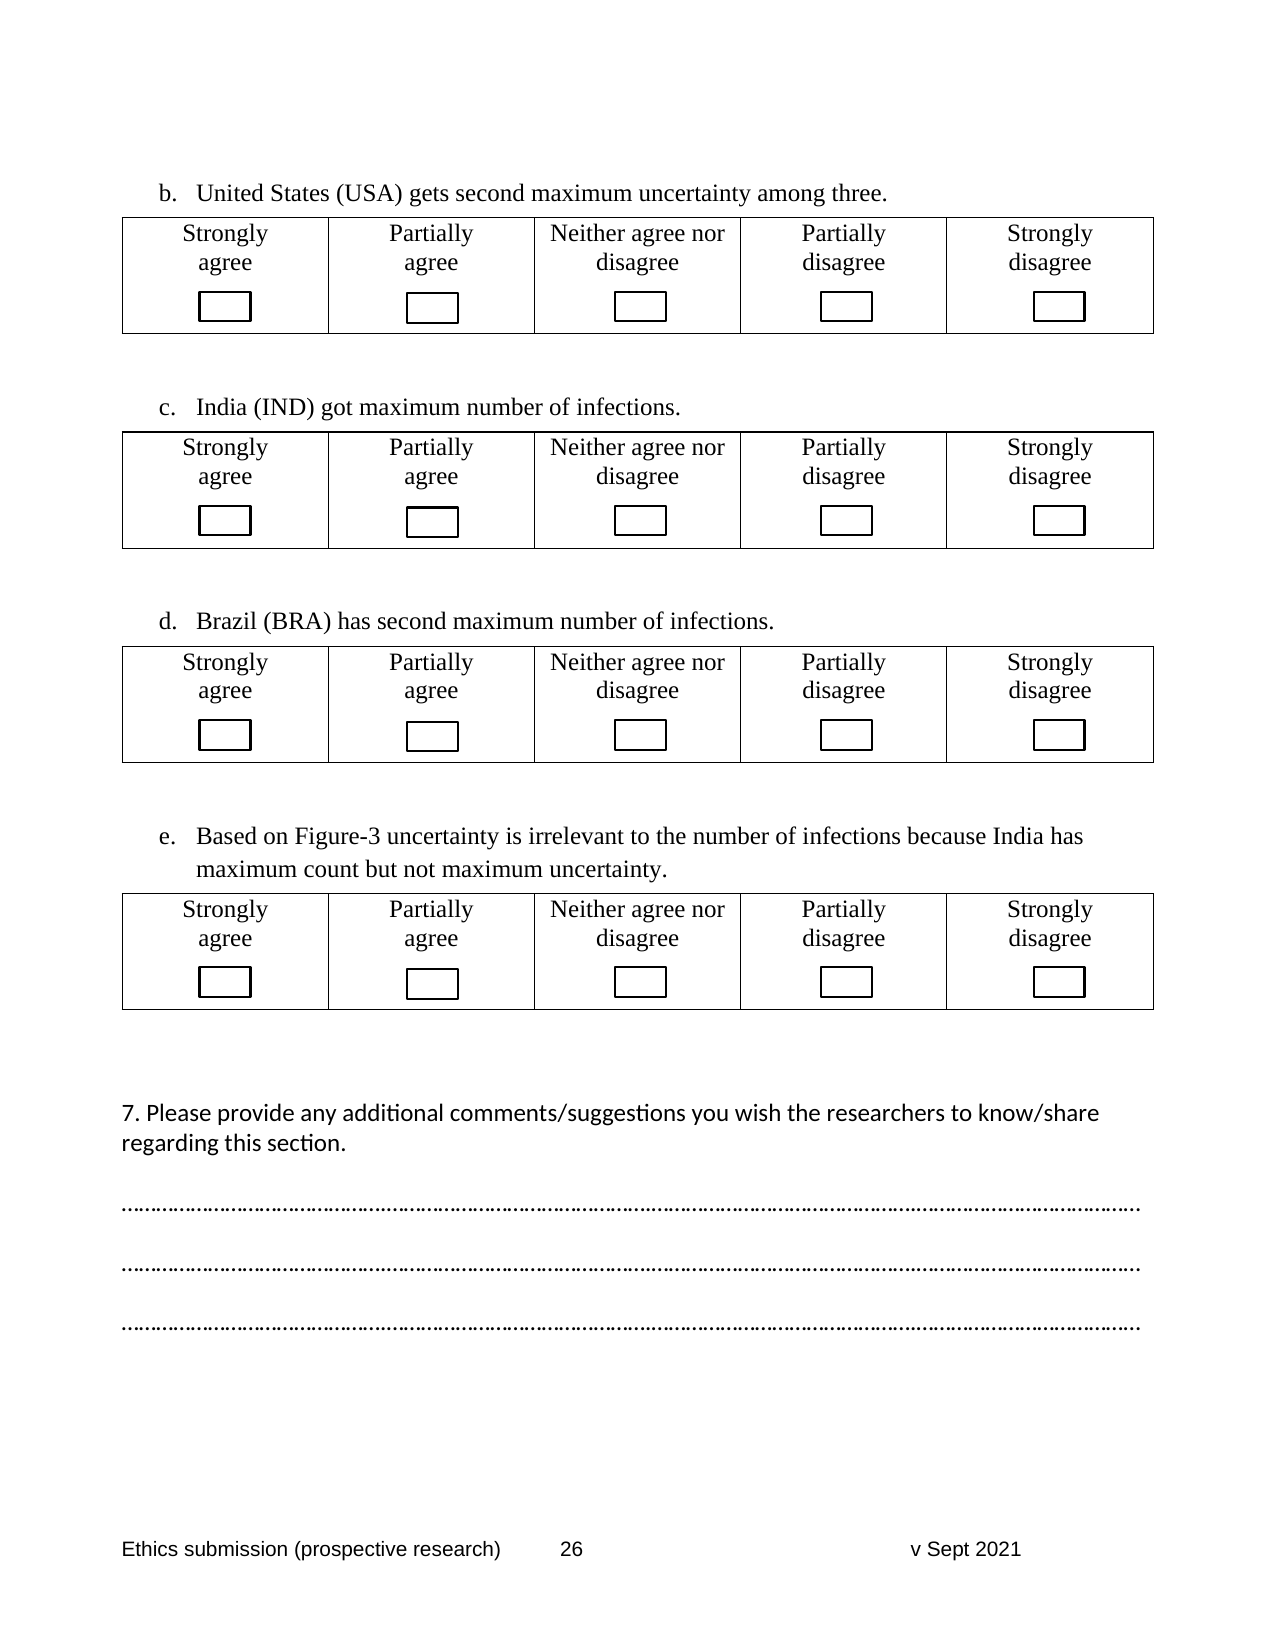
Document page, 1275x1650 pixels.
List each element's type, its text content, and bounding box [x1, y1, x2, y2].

table_header Partially disagree [741, 647, 946, 762]
table_header Strongly agree [123, 433, 328, 547]
table_header Neither agree nor disagree [535, 647, 740, 762]
table_header Strongly agree [123, 218, 328, 333]
list India (IND) got maximum number of infections. [159, 392, 1153, 421]
list United States (USA) gets second maximum uncertainty among three. [159, 178, 1153, 207]
table_header Neither agree nor disagree [535, 433, 740, 547]
table_header Partially agree [329, 647, 534, 762]
table_header Strongly disagree [947, 647, 1153, 762]
text ……………………………………….……………………………………….……………………………………….………………………………… [121, 1306, 1153, 1337]
table_header Partially disagree [741, 894, 946, 1009]
table_header Strongly agree [123, 647, 328, 762]
table_header Neither agree nor disagree [535, 894, 740, 1009]
table_header Partially agree [329, 433, 534, 547]
table_header Neither agree nor disagree [535, 218, 740, 333]
table_header Strongly agree [123, 894, 328, 1009]
text ……………………………………….……………………………………….……………………………………….………………………………… [121, 1247, 1153, 1277]
text ……………………………………….……………………………………….……………………………………….………………………………… [121, 1187, 1153, 1217]
table_header Strongly disagree [947, 894, 1153, 1009]
list Brazil (BRA) has second maximum number of infections. [159, 606, 1153, 635]
table_header Partially agree [329, 894, 534, 1009]
table_header Partially disagree [741, 218, 946, 333]
table_header Partially agree [329, 218, 534, 333]
table_header Partially disagree [741, 433, 946, 547]
table_header Strongly disagree [947, 218, 1153, 333]
list Based on Figure-3 uncertainty is irrelevant to the number of infections because India has maximum count but not maximum uncertainty. [159, 821, 1153, 882]
text 7. Please provide any additional comments/suggestions you wish the researchers to know/share regarding this section. [121, 1097, 1153, 1158]
table_header Strongly disagree [947, 433, 1153, 547]
